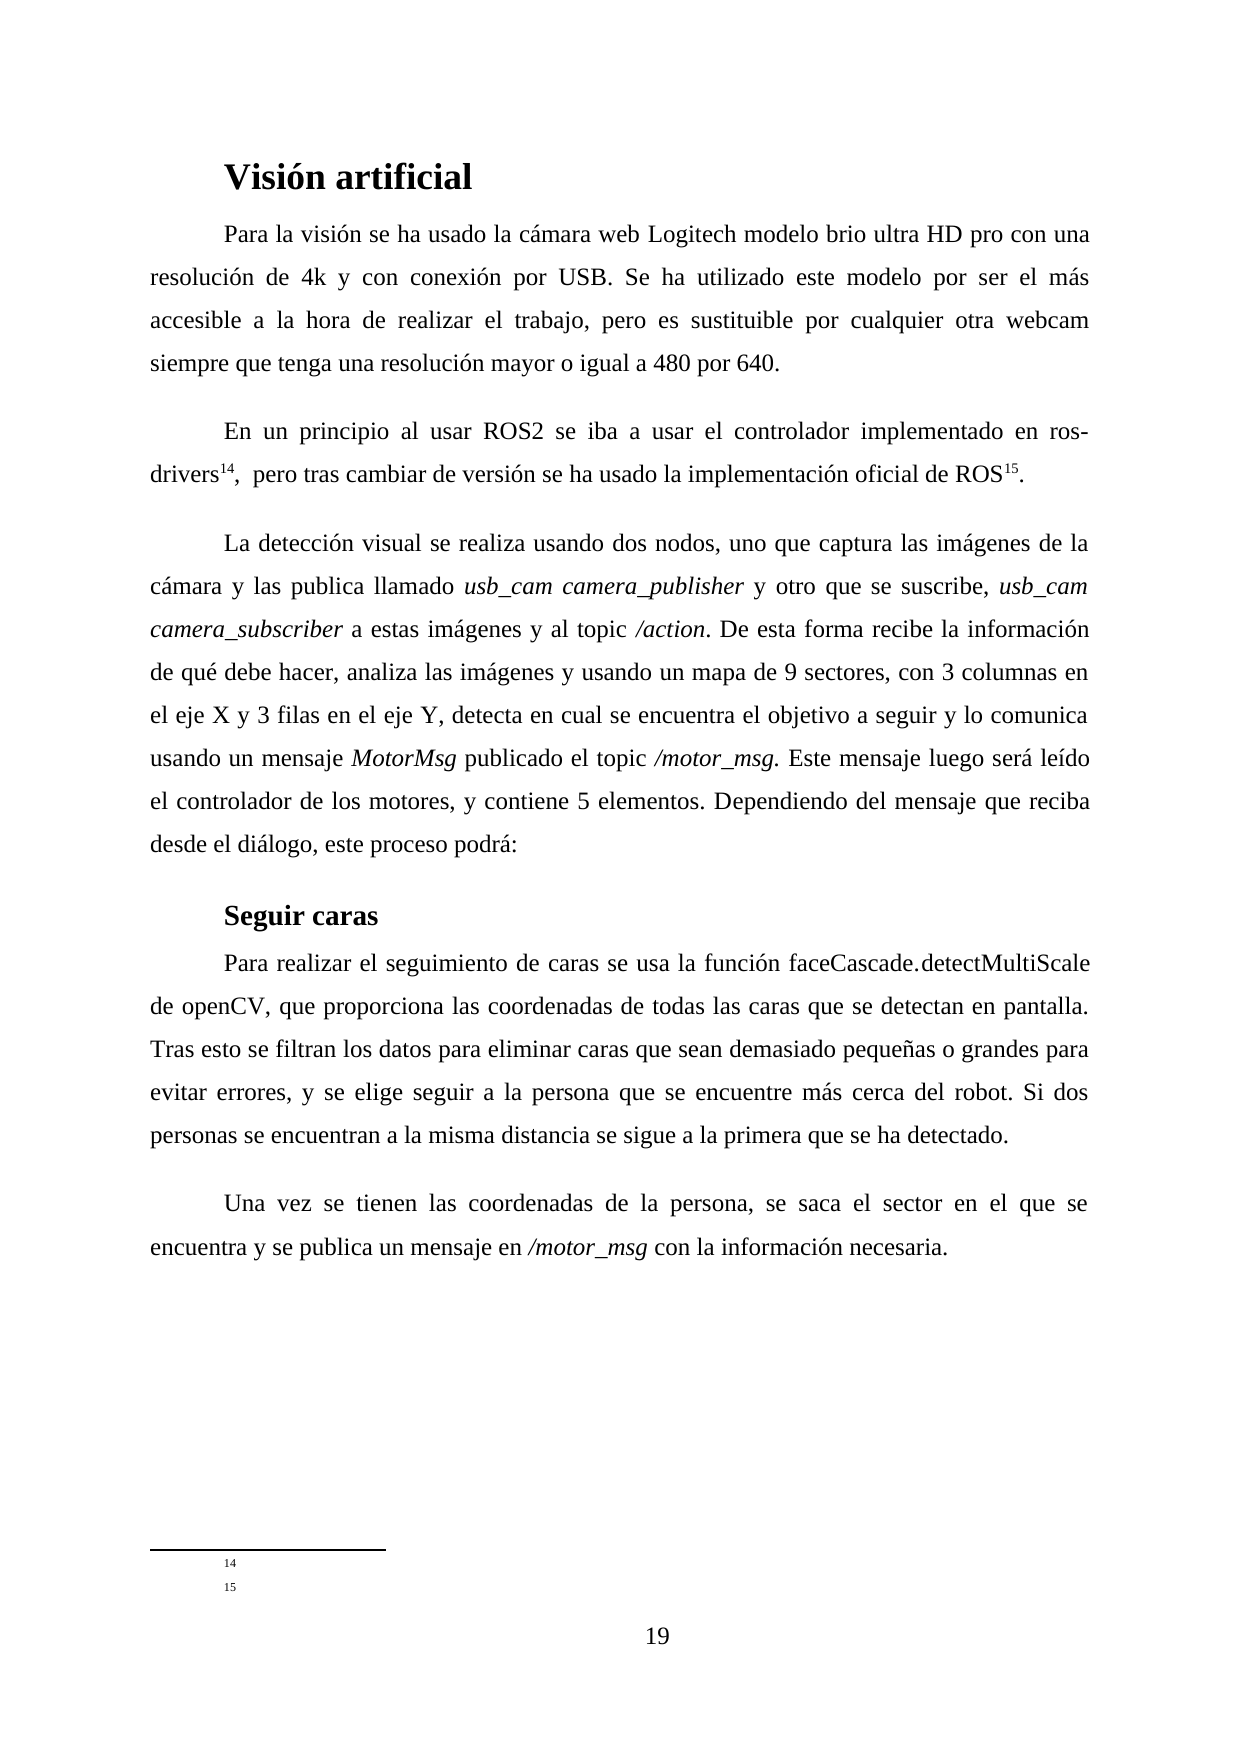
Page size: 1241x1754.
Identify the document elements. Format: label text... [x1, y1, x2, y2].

text Una vez se tienen las coordenadas de la persona, se saca el sector en el que se encuentra y se publica un mensaje en /motor_msg con la información necesaria. [150, 1188, 1090, 1260]
text Para la visión se ha usado la cámara web Logitech modelo brio ultra HD pro con una resolución de 4k y con conexión por USB. Se ha utilizado este modelo por ser el más accesible a la hora de realizar el trabajo, pero es sustituible por cualquier otra webcam siempre que tenga una resolución mayor o igual a 480 por 640. [150, 219, 1090, 377]
subtitle Visión artificial [150, 154, 1090, 197]
text En un principio al usar ROS2 se iba a usar el controlador implementado en ros-drivers, pero tras cambiar de versión se ha usado la implementación oficial de ROS. [150, 416, 1090, 488]
subtitle Seguir caras [150, 898, 1090, 931]
text Para realizar el seguimiento de caras se usa la función faceCascade.detectMultiScale de openCV, que proporciona las coordenadas de todas las caras que se detectan en pantalla. Tras esto se filtran los datos para eliminar caras que sean demasiado pequeñas o grandes para evitar errores, y se elige seguir a la persona que se encuentre más cerca del robot. Si dos personas se encuentran a la misma distancia se sigue a la primera que se ha detectado. [150, 948, 1090, 1149]
text La detección visual se realiza usando dos nodos, uno que captura las imágenes de la cámara y las publica llamado usb_cam camera_publisher y otro que se suscribe, usb_cam camera_subscriber a estas imágenes y al topic /action. De esta forma recibe la información de qué debe hacer, analiza las imágenes y usando un mapa de 9 sectores, con 3 columnas en el eje X y 3 filas en el eje Y, detecta en cual se encuentra el objetivo a seguir y lo comunica usando un mensaje MotorMsg publicado el topic /motor_msg. Este mensaje luego será leído el controlador de los motores, y contiene 5 elementos. Dependiendo del mensaje que reciba desde el diálogo, este proceso podrá: [150, 528, 1090, 858]
